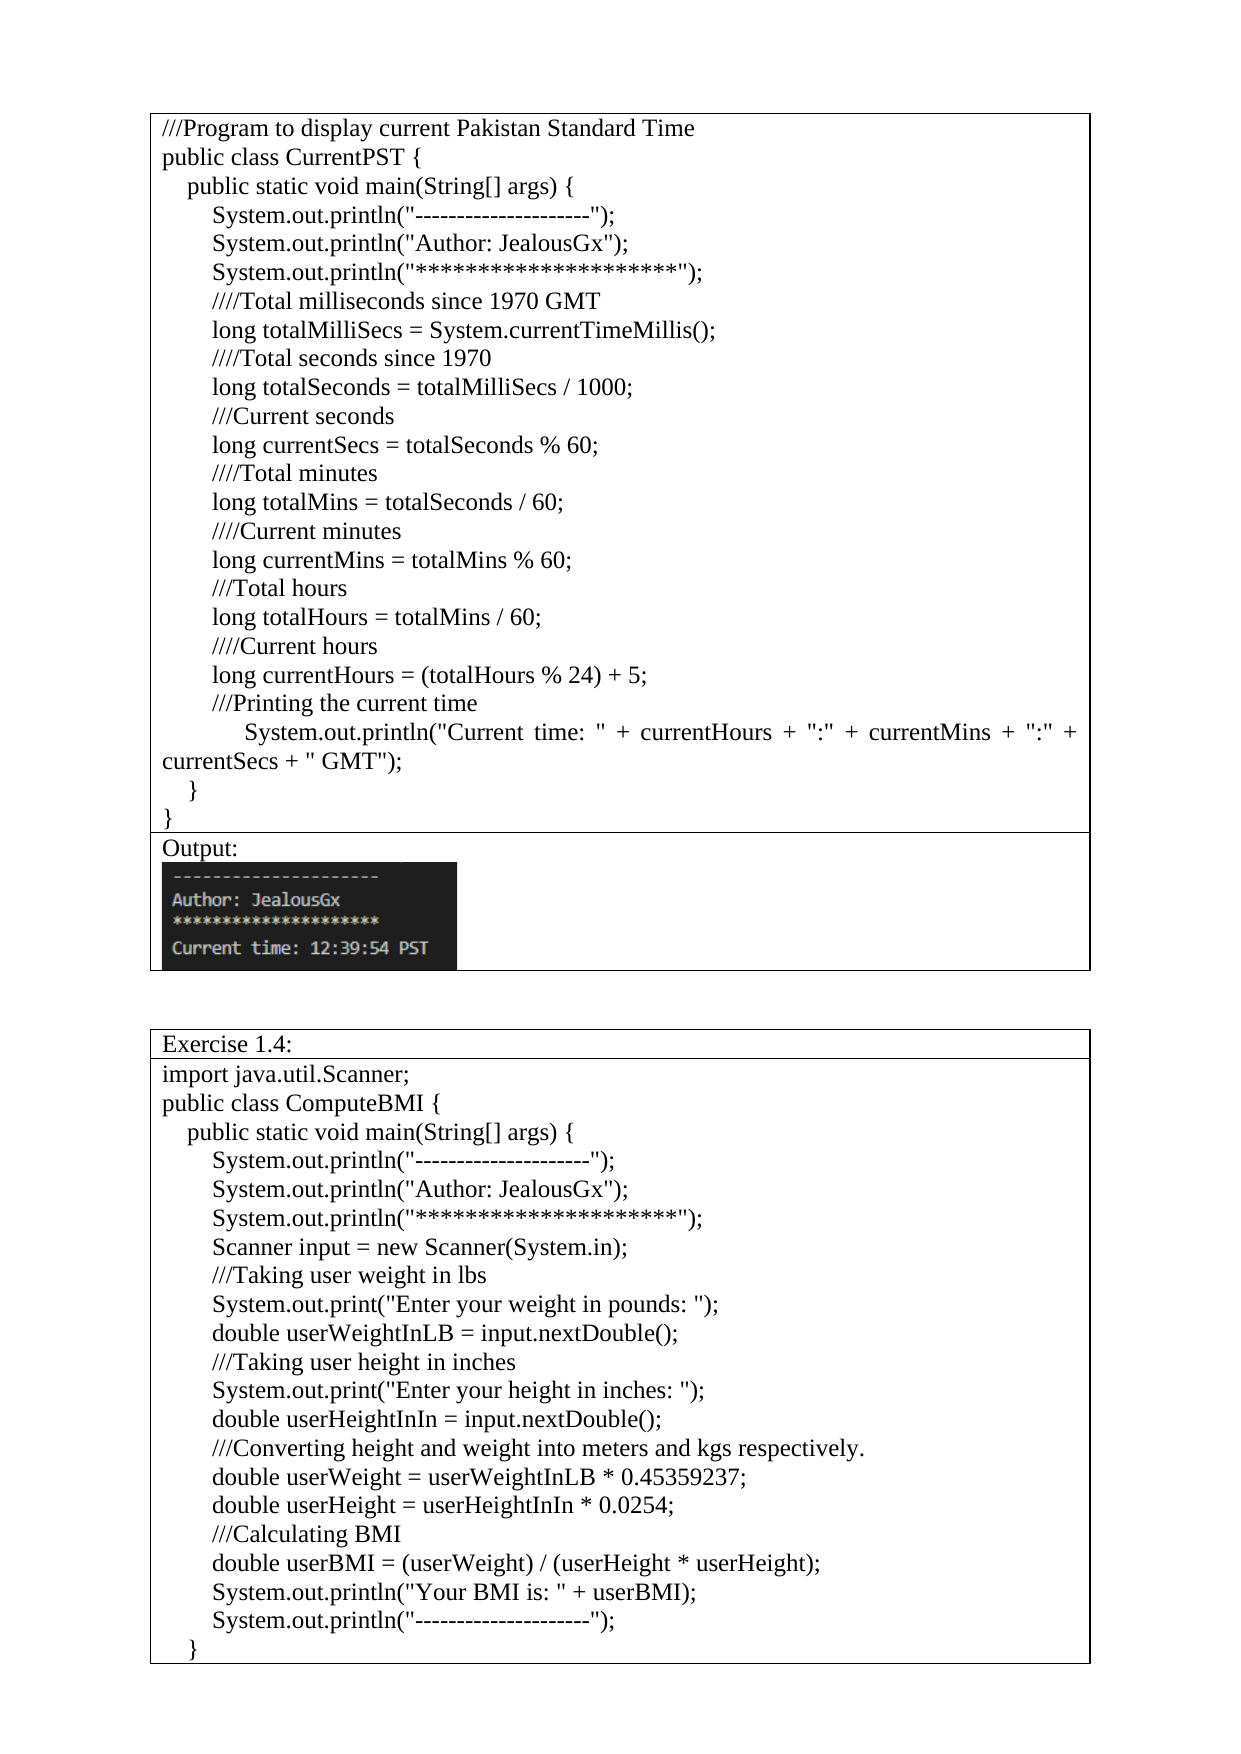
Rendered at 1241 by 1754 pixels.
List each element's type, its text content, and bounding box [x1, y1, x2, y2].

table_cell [151, 1059, 1089, 1663]
table_cell ///Program to display current Pakistan Standard Time public class CurrentPST { public static void main(String[] args) { System.out.println("---------------------"); System.out.println("Author: JealousGx"); System.out.println("*********************"); ////Total milliseconds since 1970 GMT long totalMilliSecs = System.currentTimeMillis(); ////Total seconds since 1970 long totalSeconds = totalMilliSecs / 1000; ///Current seconds long currentSecs = totalSeconds % 60; ////Total minutes long totalMins = totalSeconds / 60; ////Current minutes long currentMins = totalMins % 60; ///Total hours long totalHours = totalMins / 60; ////Current hours long currentHours = (totalHours % 24) + 5; ///Printing the current time System.out.println("Current time: " + currentHours + ":" + currentMins + ":" + currentSecs + " GMT"); } } [151, 114, 1089, 832]
picture [161, 862, 458, 970]
table_header Exercise 1.4: [151, 1030, 1089, 1058]
table_cell Output: [151, 833, 1089, 970]
